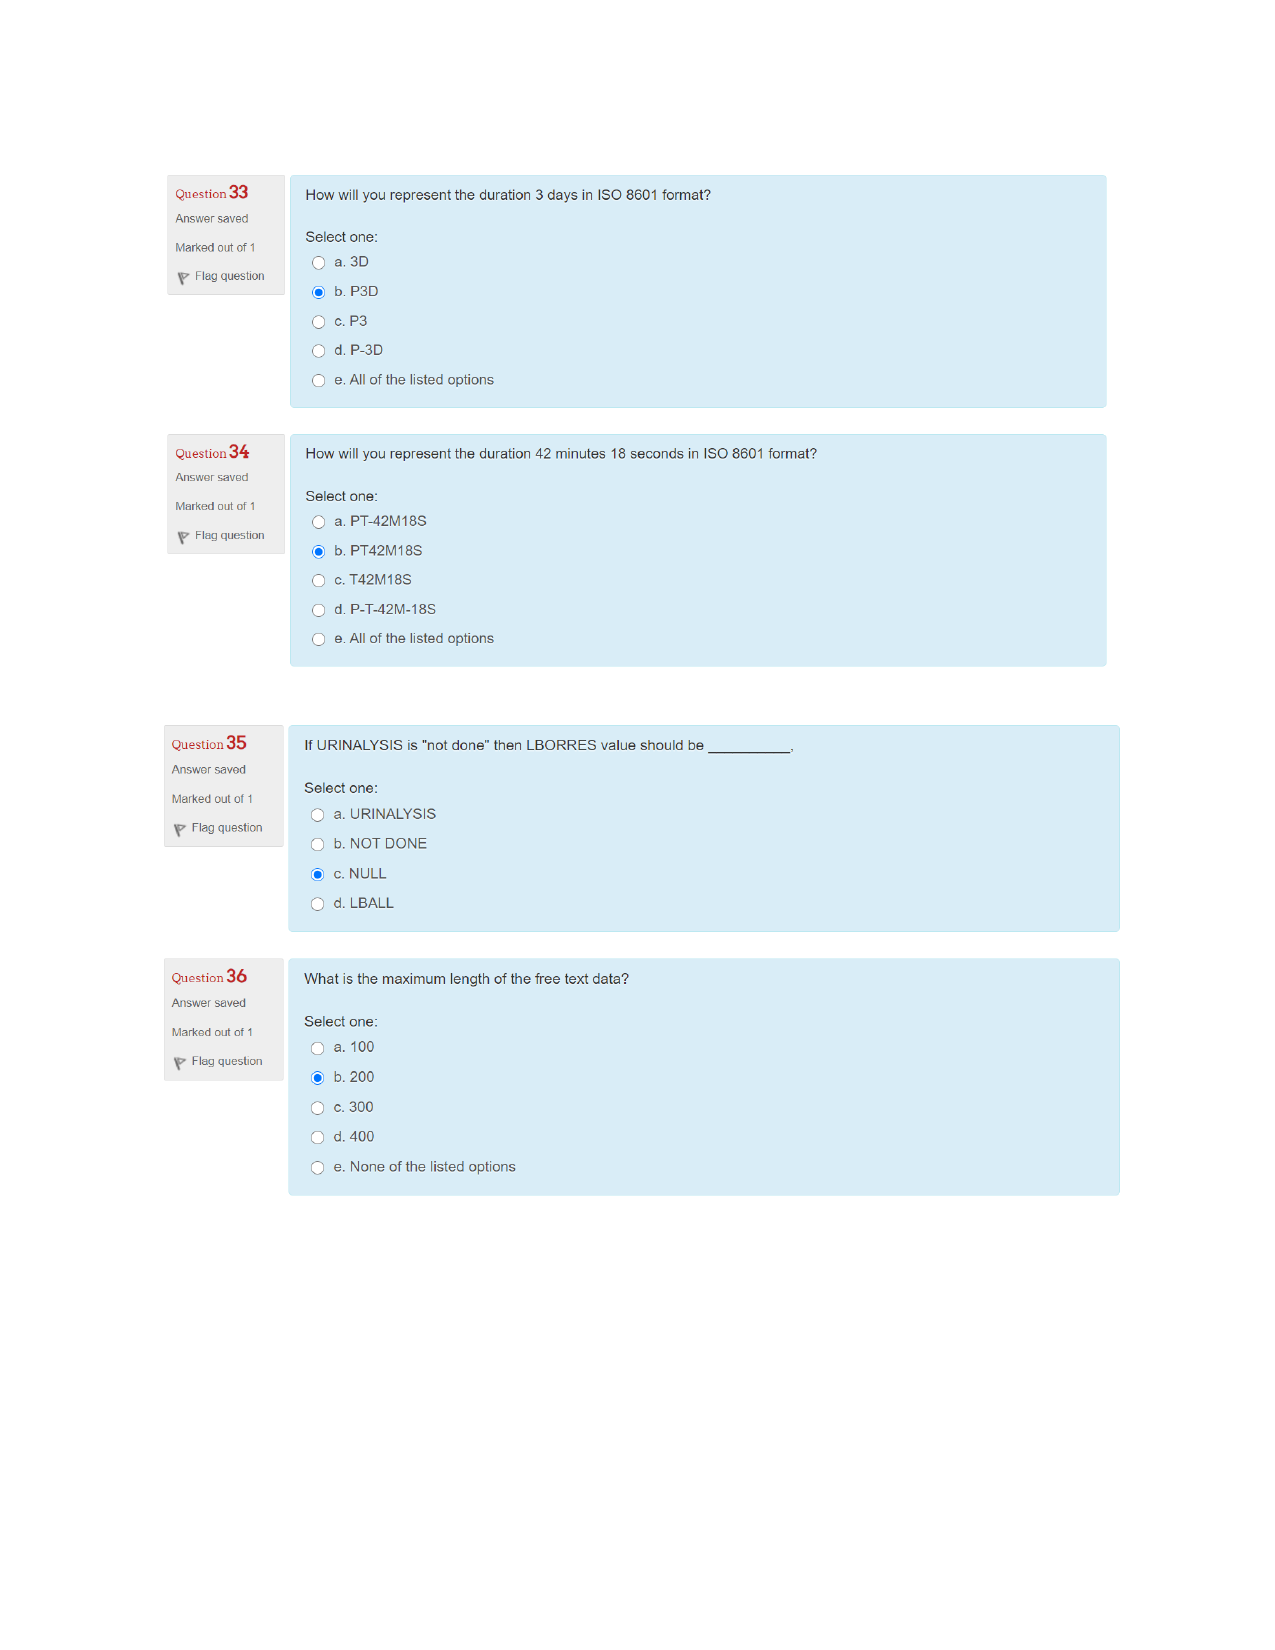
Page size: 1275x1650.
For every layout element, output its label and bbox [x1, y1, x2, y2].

picture [150, 705, 1125, 1207]
picture [150, 150, 1125, 687]
